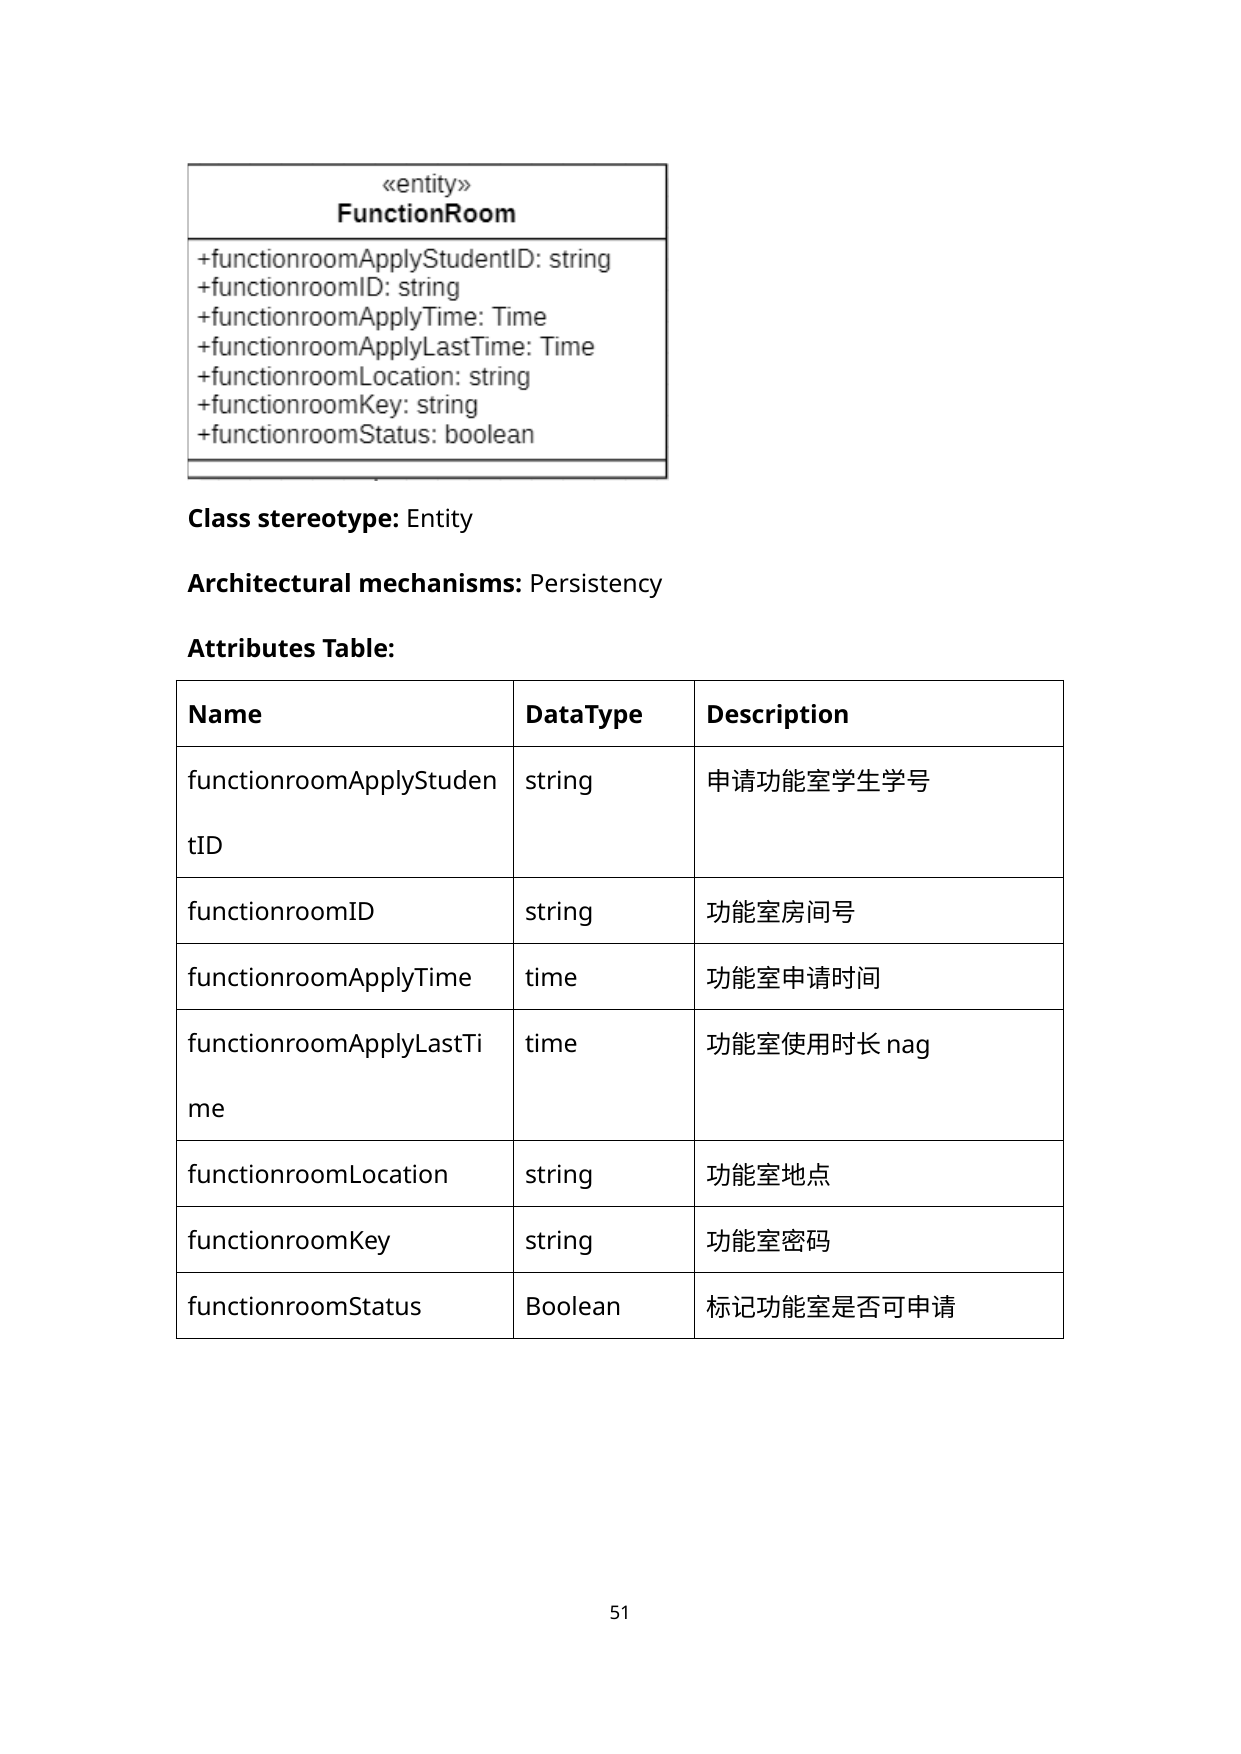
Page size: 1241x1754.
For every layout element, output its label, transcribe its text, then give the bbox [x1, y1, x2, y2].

table_cell functionroomApplyStudentID [177, 747, 513, 877]
table_cell 标记功能室是否可申请 [695, 1273, 1063, 1338]
table_cell functionroomStatus [177, 1273, 513, 1338]
text Attributes Table: [187, 615, 1053, 680]
table_cell functionroomApplyTime [177, 944, 513, 1009]
table_cell string [514, 1141, 694, 1206]
table_cell 功能室房间号 [695, 878, 1063, 943]
table_cell string [514, 1207, 694, 1272]
table_cell string [514, 878, 694, 943]
table_cell functionroomLocation [177, 1141, 513, 1206]
table_cell functionroomKey [177, 1207, 513, 1272]
table_cell string [514, 747, 694, 877]
table_cell 申请功能室学生学号 [695, 747, 1063, 877]
table_cell 功能室使用时长nag [695, 1010, 1063, 1140]
table_cell 功能室申请时间 [695, 944, 1063, 1009]
table_cell 功能室密码 [695, 1207, 1063, 1272]
picture [187, 163, 669, 481]
table_cell 功能室地点 [695, 1141, 1063, 1206]
table_cell time [514, 944, 694, 1009]
table_cell Boolean [514, 1273, 694, 1338]
table_cell functionroomApplyLastTime [177, 1010, 513, 1140]
table_cell functionroomID [177, 878, 513, 943]
table_cell time [514, 1010, 694, 1140]
table_header DataType [514, 681, 694, 746]
text Class stereotype: Entity [187, 485, 1053, 550]
text Architectural mechanisms: Persistency [187, 550, 1053, 615]
table_header Description [695, 681, 1063, 746]
table_header Name [177, 681, 513, 746]
